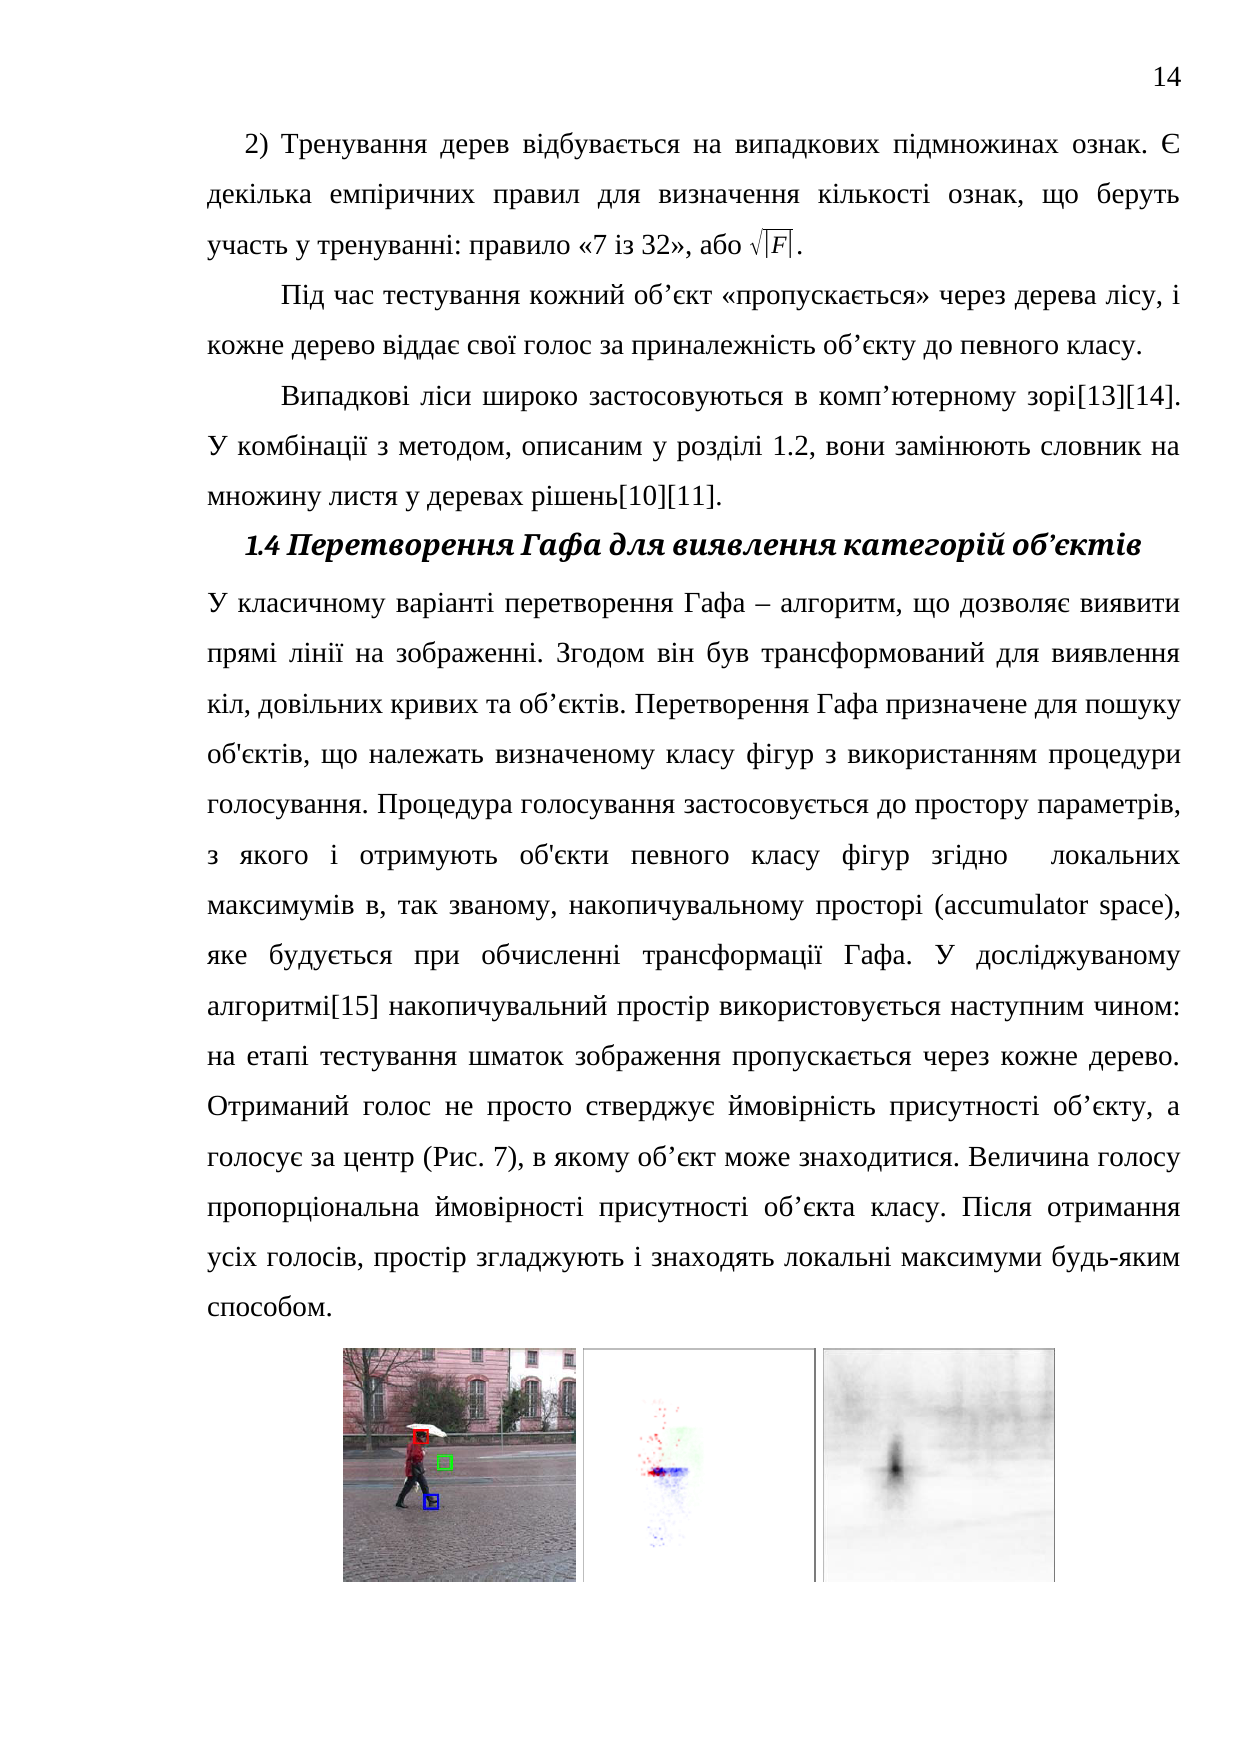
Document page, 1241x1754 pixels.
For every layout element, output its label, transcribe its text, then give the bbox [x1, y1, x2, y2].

picture [329, 1340, 1059, 1588]
subtitle 1.4 Перетворення Гафа для виявлення категорій об’єктів [207, 529, 1181, 562]
list Під час тестування кожний об’єкт «пропускається» через дерева лісу, і кожне дерево віддає свої голос за приналежність об’єкту до певного класу. [207, 277, 1181, 361]
text Випадкові ліси широко застосовуються в комп’ютерному зорі[13][14]. У комбінації з методом, описаним у розділі 1.2, вони замінюють словник на множину листя у деревах рішень[10][11]. [207, 378, 1181, 512]
list Тренування дерев відбувається на випадкових підмножинах ознак. Є декілька емпіричних правил для визначення кількості ознак, що беруть участь у тренуванні: правило «7 із 32», або . [207, 126, 1181, 260]
